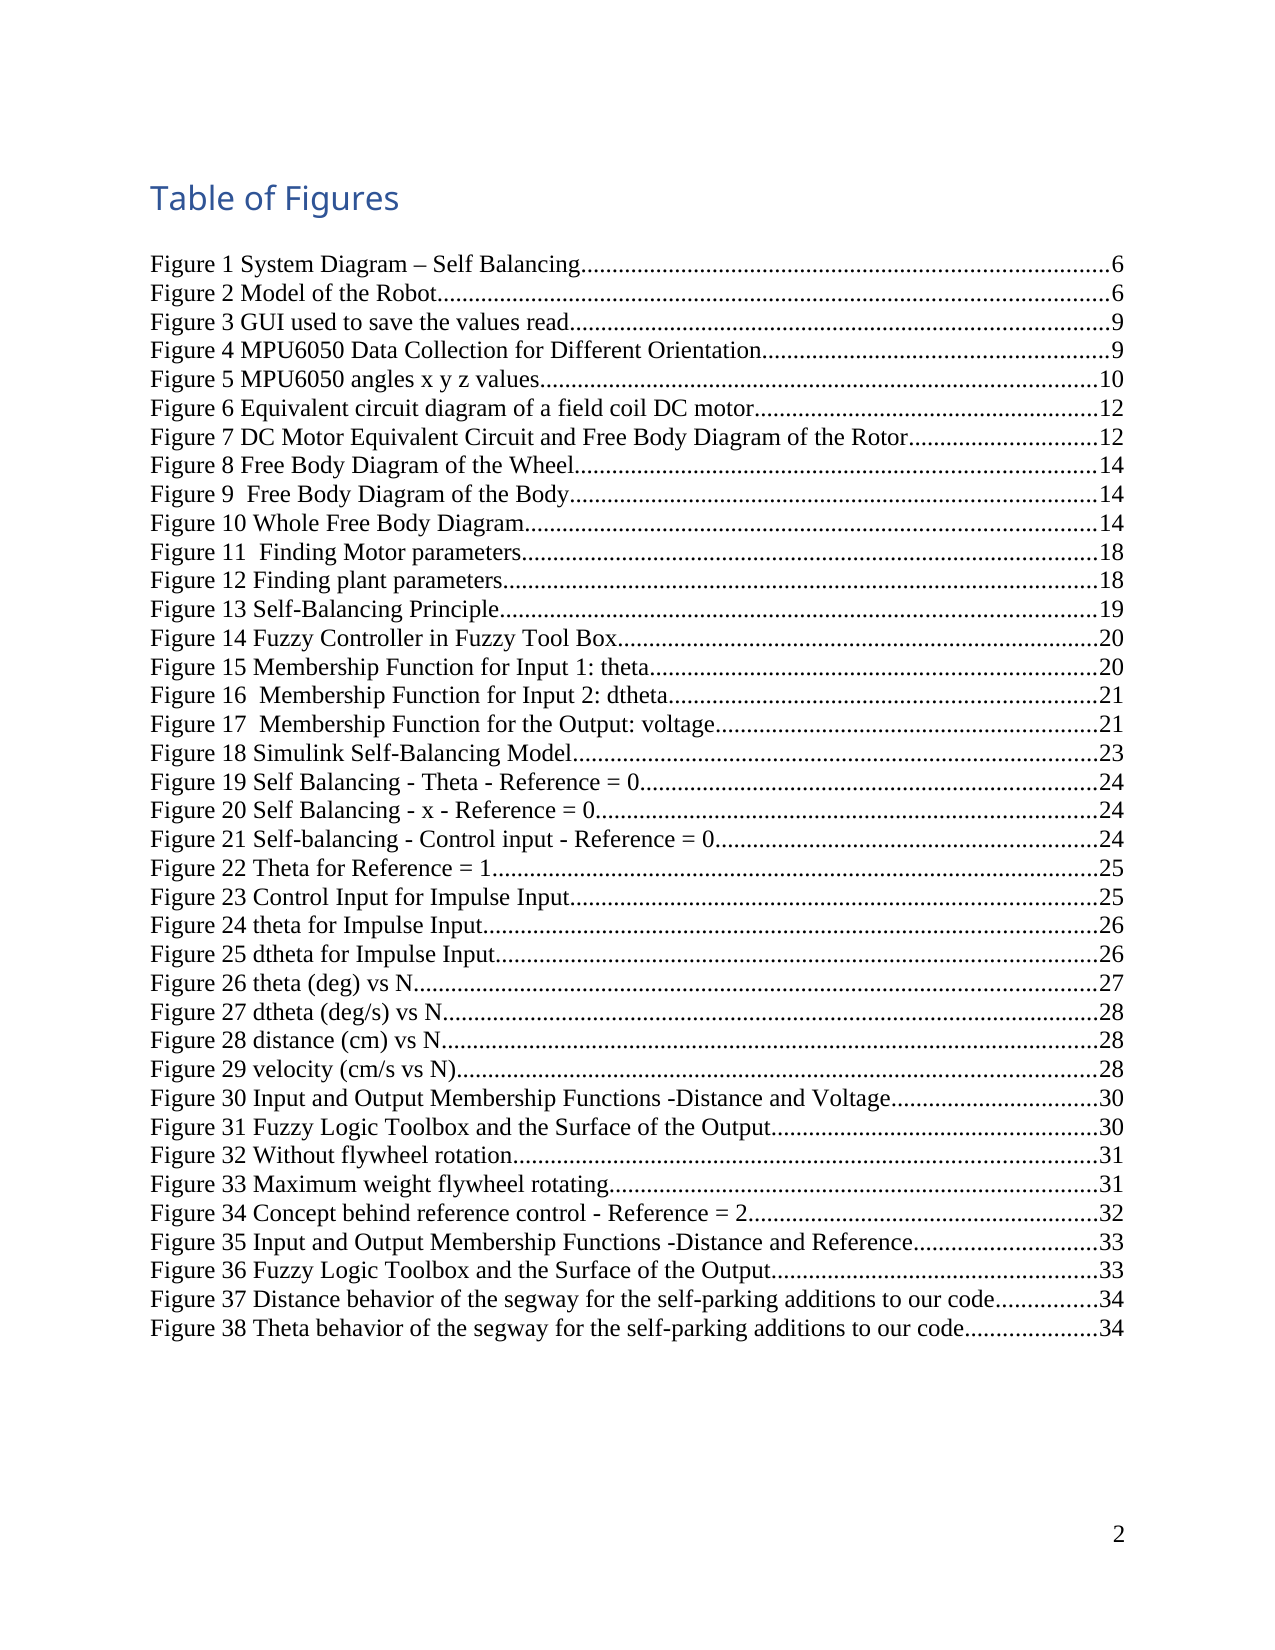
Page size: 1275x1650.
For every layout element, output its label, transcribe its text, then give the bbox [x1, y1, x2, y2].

text Figure 11 Finding Motor parameters 18 [150, 537, 1125, 565]
text Figure 32 Without flywheel rotation 31 [150, 1140, 1125, 1169]
text Figure 8 Free Body Diagram of the Wheel 14 [150, 450, 1125, 479]
text Figure 20 Self Balancing - x - Reference = 0 24 [150, 795, 1125, 824]
text Figure 29 velocity (cm/s vs N) 28 [150, 1054, 1125, 1083]
text Figure 37 Distance behavior of the segway for the self-parking additions to our code 34 [150, 1284, 1125, 1313]
text Figure 33 Maximum weight flywheel rotating. 31 [150, 1169, 1125, 1198]
text Figure 21 Self-balancing - Control input - Reference = 0 24 [150, 824, 1125, 853]
text Figure 6 Equivalent circuit diagram of a field coil DC motor 12 [150, 393, 1125, 422]
text Figure 25 dtheta for Impulse Input 26 [150, 939, 1125, 968]
text Figure 27 dtheta (deg/s) vs N 28 [150, 997, 1125, 1025]
text Figure 5 MPU6050 angles x y z values 10 [150, 364, 1125, 393]
text Figure 28 distance (cm) vs N 28 [150, 1025, 1125, 1054]
text Figure 4 MPU6050 Data Collection for Different Orientation 9 [150, 335, 1125, 364]
text Figure 2 Model of the Robot 6 [150, 278, 1125, 307]
text Figure 13 Self-Balancing Principle 19 [150, 594, 1125, 623]
text Figure 17 Membership Function for the Output: voltage 21 [150, 709, 1125, 738]
subtitle Table of Figures [150, 175, 1125, 220]
text Figure 7 DC Motor Equivalent Circuit and Free Body Diagram of the Rotor 12 [150, 422, 1125, 450]
text Figure 23 Control Input for Impulse Input 25 [150, 882, 1125, 910]
text Figure 22 Theta for Reference = 1 25 [150, 853, 1125, 882]
text Figure 24 theta for Impulse Input 26 [150, 910, 1125, 939]
text Figure 34 Concept behind reference control - Reference = 2 32 [150, 1198, 1125, 1227]
text Figure 38 Theta behavior of the segway for the self-parking additions to our code 34 [150, 1313, 1125, 1342]
text Figure 36 Fuzzy Logic Toolbox and the Surface of the Output 33 [150, 1255, 1125, 1284]
text Figure 26 theta (deg) vs N 27 [150, 968, 1125, 997]
text Figure 9 Free Body Diagram of the Body 14 [150, 479, 1125, 508]
text Figure 31 Fuzzy Logic Toolbox and the Surface of the Output 30 [150, 1112, 1125, 1140]
text Figure 30 Input and Output Membership Functions -Distance and Voltage 30 [150, 1083, 1125, 1112]
text Figure 35 Input and Output Membership Functions -Distance and Reference 33 [150, 1227, 1125, 1255]
text Figure 16 Membership Function for Input 2: dtheta 21 [150, 680, 1125, 709]
text Figure 15 Membership Function for Input 1: theta 20 [150, 652, 1125, 680]
text Figure 10 Whole Free Body Diagram 14 [150, 508, 1125, 537]
text Figure 18 Simulink Self-Balancing Model 23 [150, 738, 1125, 767]
text Figure 12 Finding plant parameters 18 [150, 565, 1125, 594]
text Figure 3 GUI used to save the values read 9 [150, 307, 1125, 335]
text Figure 1 System Diagram – Self Balancing 6 [150, 249, 1125, 278]
text Figure 14 Fuzzy Controller in Fuzzy Tool Box 20 [150, 623, 1125, 652]
text Figure 19 Self Balancing - Theta - Reference = 0 24 [150, 767, 1125, 795]
